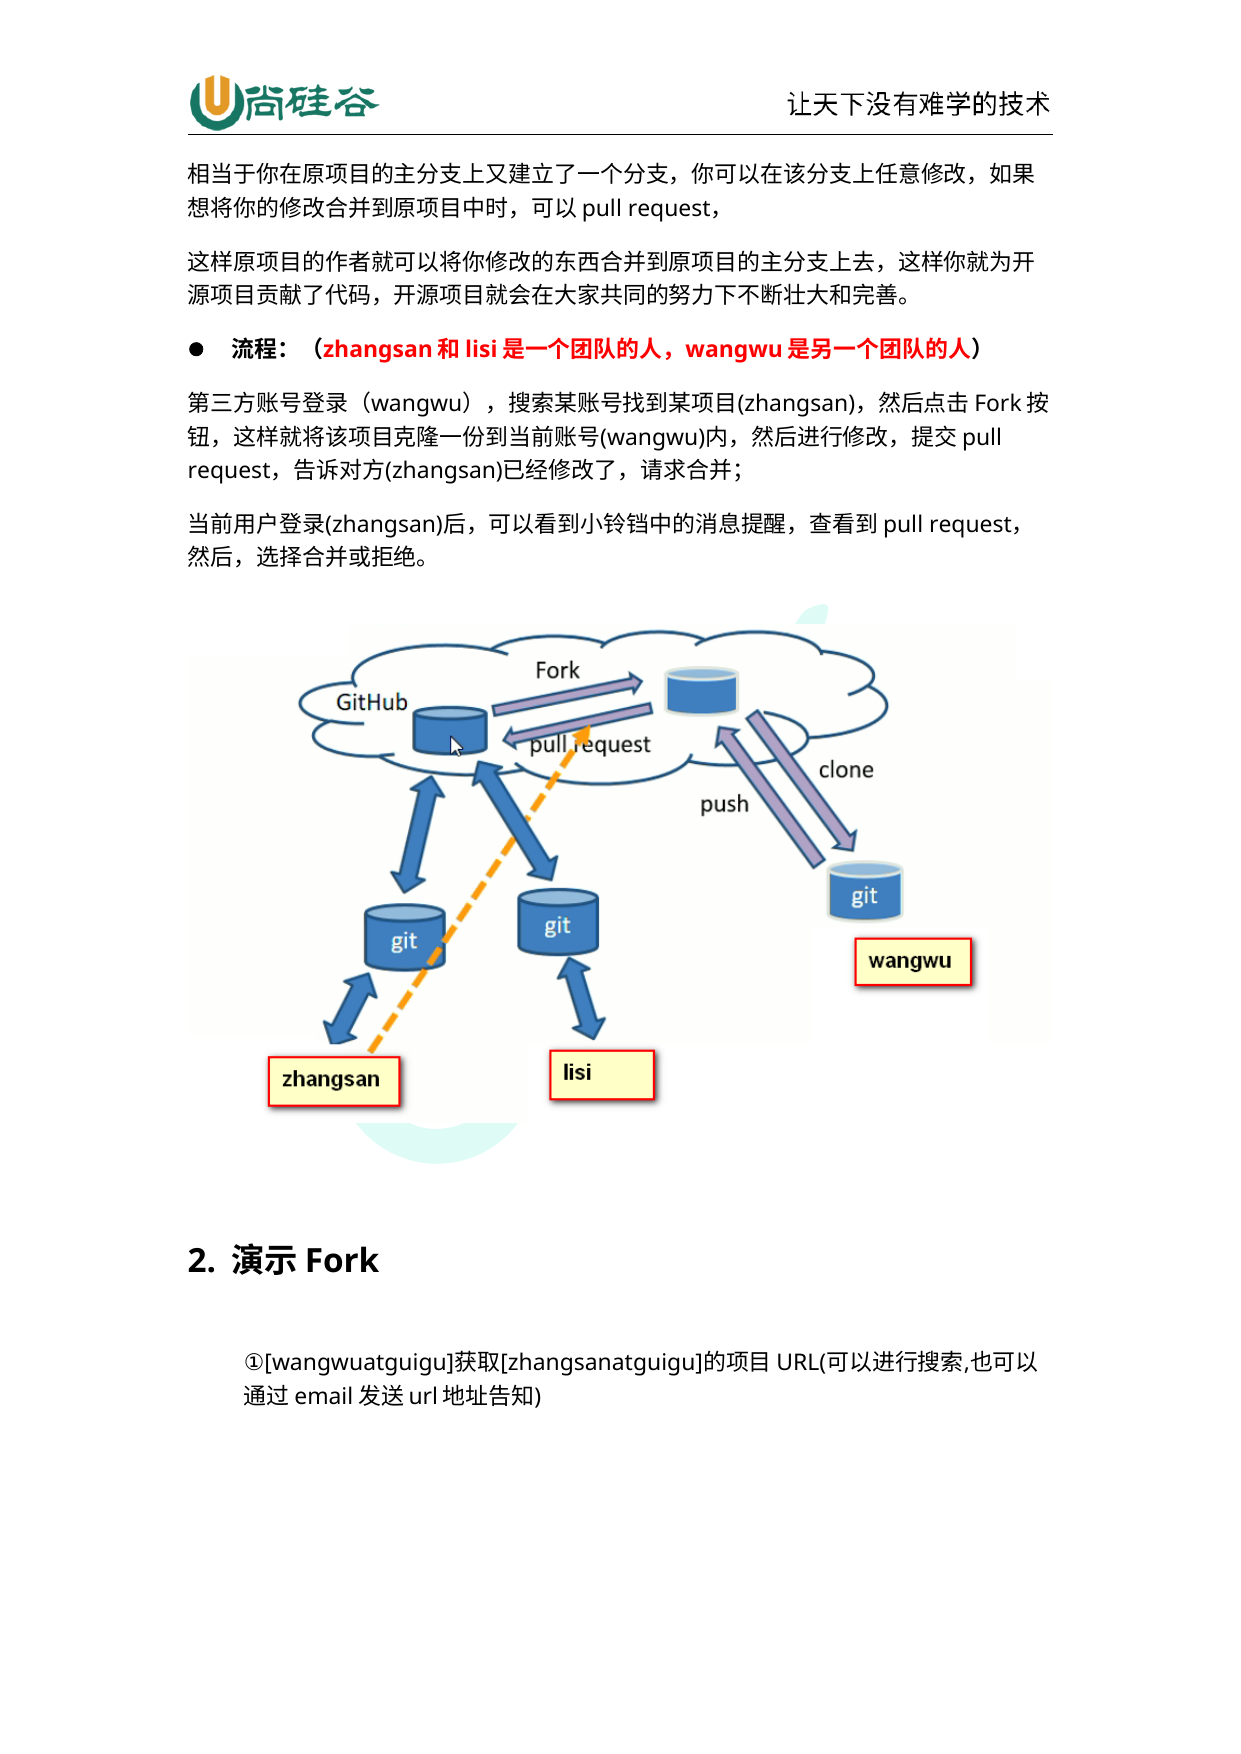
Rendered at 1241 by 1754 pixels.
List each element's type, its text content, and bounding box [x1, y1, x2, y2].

text 第三方账号登录（wangwu），搜索某账号找到某项目(zhangsan)，然后点击Fork按钮，这样就将该项目克隆一份到当前账号(wangwu)内，然后进行修改，提交pull request，告诉对方(zhangsan)已经修改了，请求合并； [187, 385, 1053, 485]
picture [187, 73, 1053, 132]
subtitle 演示Fork [187, 1233, 1053, 1282]
text 相当于你在原项目的主分支上又建立了一个分支，你可以在该分支上任意修改，如果想将你的修改合并到原项目中时，可以pull request， [187, 156, 1053, 223]
text ①[wangwuatguigu]获取[zhangsanatguigu]的项目URL(可以进行搜索,也可以通过email发送url地址告知) [244, 1344, 1053, 1411]
picture [187, 624, 1053, 1123]
list 流程：（zhangsan和lisi是一个团队的人，wangwu是另一个团队的人） [187, 331, 1053, 364]
text 这样原项目的作者就可以将你修改的东西合并到原项目的主分支上去，这样你就为开源项目贡献了代码，开源项目就会在大家共同的努力下不断壮大和完善。 [187, 243, 1053, 310]
text 当前用户登录(zhangsan)后，可以看到小铃铛中的消息提醒，查看到pull request，然后，选择合并或拒绝。 [187, 506, 1053, 572]
